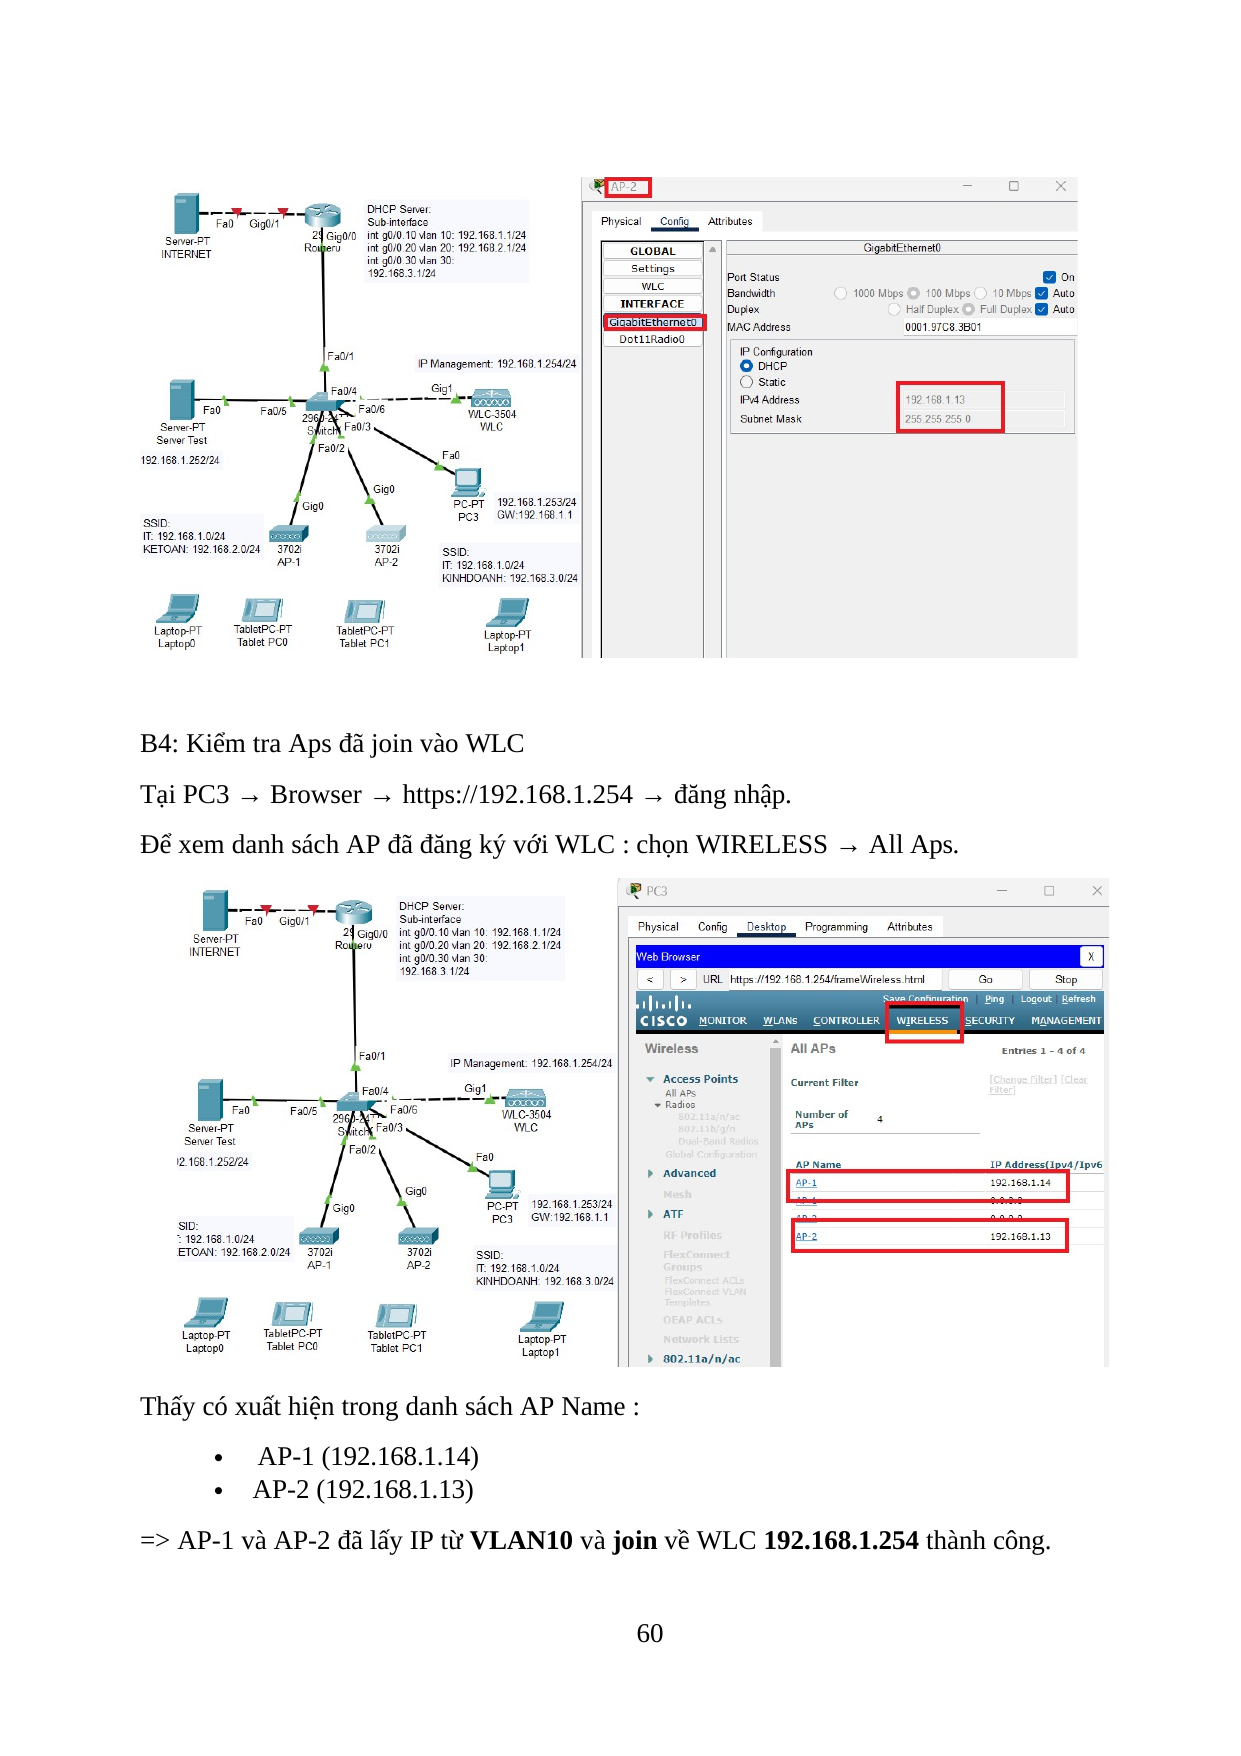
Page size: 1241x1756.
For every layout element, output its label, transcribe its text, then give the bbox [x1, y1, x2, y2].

picture [177, 878, 1110, 899]
text Tại PC3 → Browser → https://192.168.1.254 → đăng nhập. [140, 778, 1196, 809]
list AP-2 (192.168.1.13) [215, 1473, 1196, 1505]
text B4: Kiểm tra Aps đã join vào WLC [140, 728, 1196, 759]
list AP-1 (192.168.1.14) [215, 1440, 1196, 1471]
text => AP-1 và AP-2 đã lấy IP từ VLAN10 và join về WLC 192.168.1.254 thành công. [140, 1524, 1196, 1555]
picture [139, 177, 1078, 658]
text Thấy có xuất hiện trong danh sách AP Name : [140, 899, 1196, 1421]
text Để xem danh sách AP đã đăng ký với WLC : chọn WIRELESS → All Aps. [140, 828, 1196, 859]
